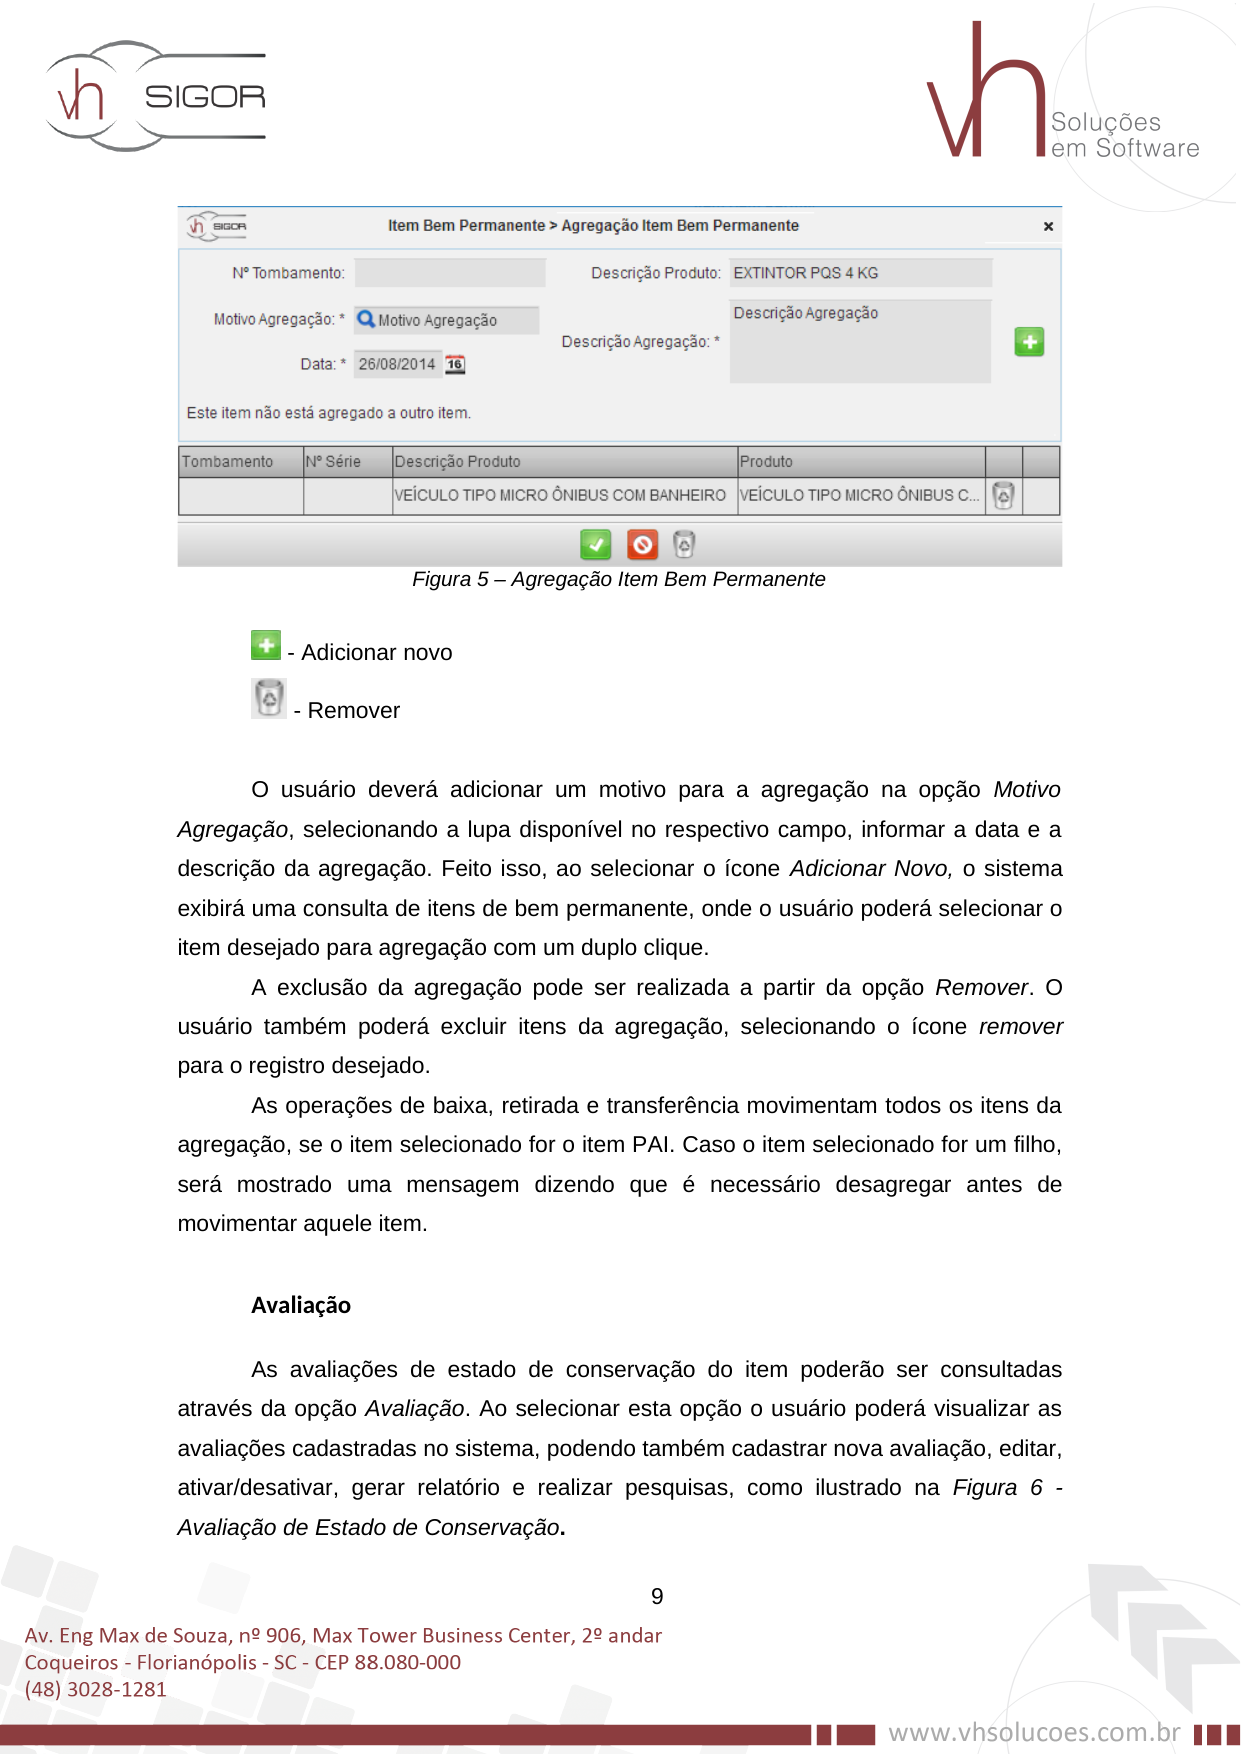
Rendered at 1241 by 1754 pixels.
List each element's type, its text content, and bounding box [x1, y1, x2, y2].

text - Remover [177, 678, 1063, 723]
text As avaliações de estado de conservação do item poderão ser consultadas através da opção Avaliação. Ao selecionar esta opção o usuário poderá visualizar as avaliações cadastradas no sistema, podendo também cadastrar nova avaliação, editar, ativar/desativar, gerar relatório e realizar pesquisas, como ilustrado na Figura 6 - Avaliação de Estado de Conservação. [177, 1356, 1063, 1540]
text - Adicionar novo [177, 630, 1063, 665]
picture [0, 1545, 1241, 1754]
picture [251, 630, 281, 660]
subtitle Avaliação [177, 1289, 1063, 1320]
text Figura 5 – Agregação Item Bem Permanente [177, 567, 1063, 591]
picture [45, 40, 266, 152]
text As operações de baixa, retirada e transferência movimentam todos os itens da agregação, se o item selecionado for o item PAI. Caso o item selecionado for um filho, será mostrado uma mensagem dizendo que é necessário desagregar antes de movimentar aquele item. [177, 1092, 1063, 1237]
text O usuário deverá adicionar um motivo para a agregação na opção Motivo Agregação, selecionando a lupa disponível no respectivo campo, informar a data e a descrição da agregação. Feito isso, ao selecionar o ícone Adicionar Novo, o sistema exibirá uma consulta de itens de bem permanente, onde o usuário poderá selecionar o item desejado para agregação com um duplo clique. [177, 776, 1063, 960]
picture [251, 678, 287, 719]
picture [177, 3, 1236, 567]
text A exclusão da agregação pode ser realizada a partir da opção Remover. O usuário também poderá excluir itens da agregação, selecionando o ícone remover para o registro desejado. [177, 973, 1063, 1079]
